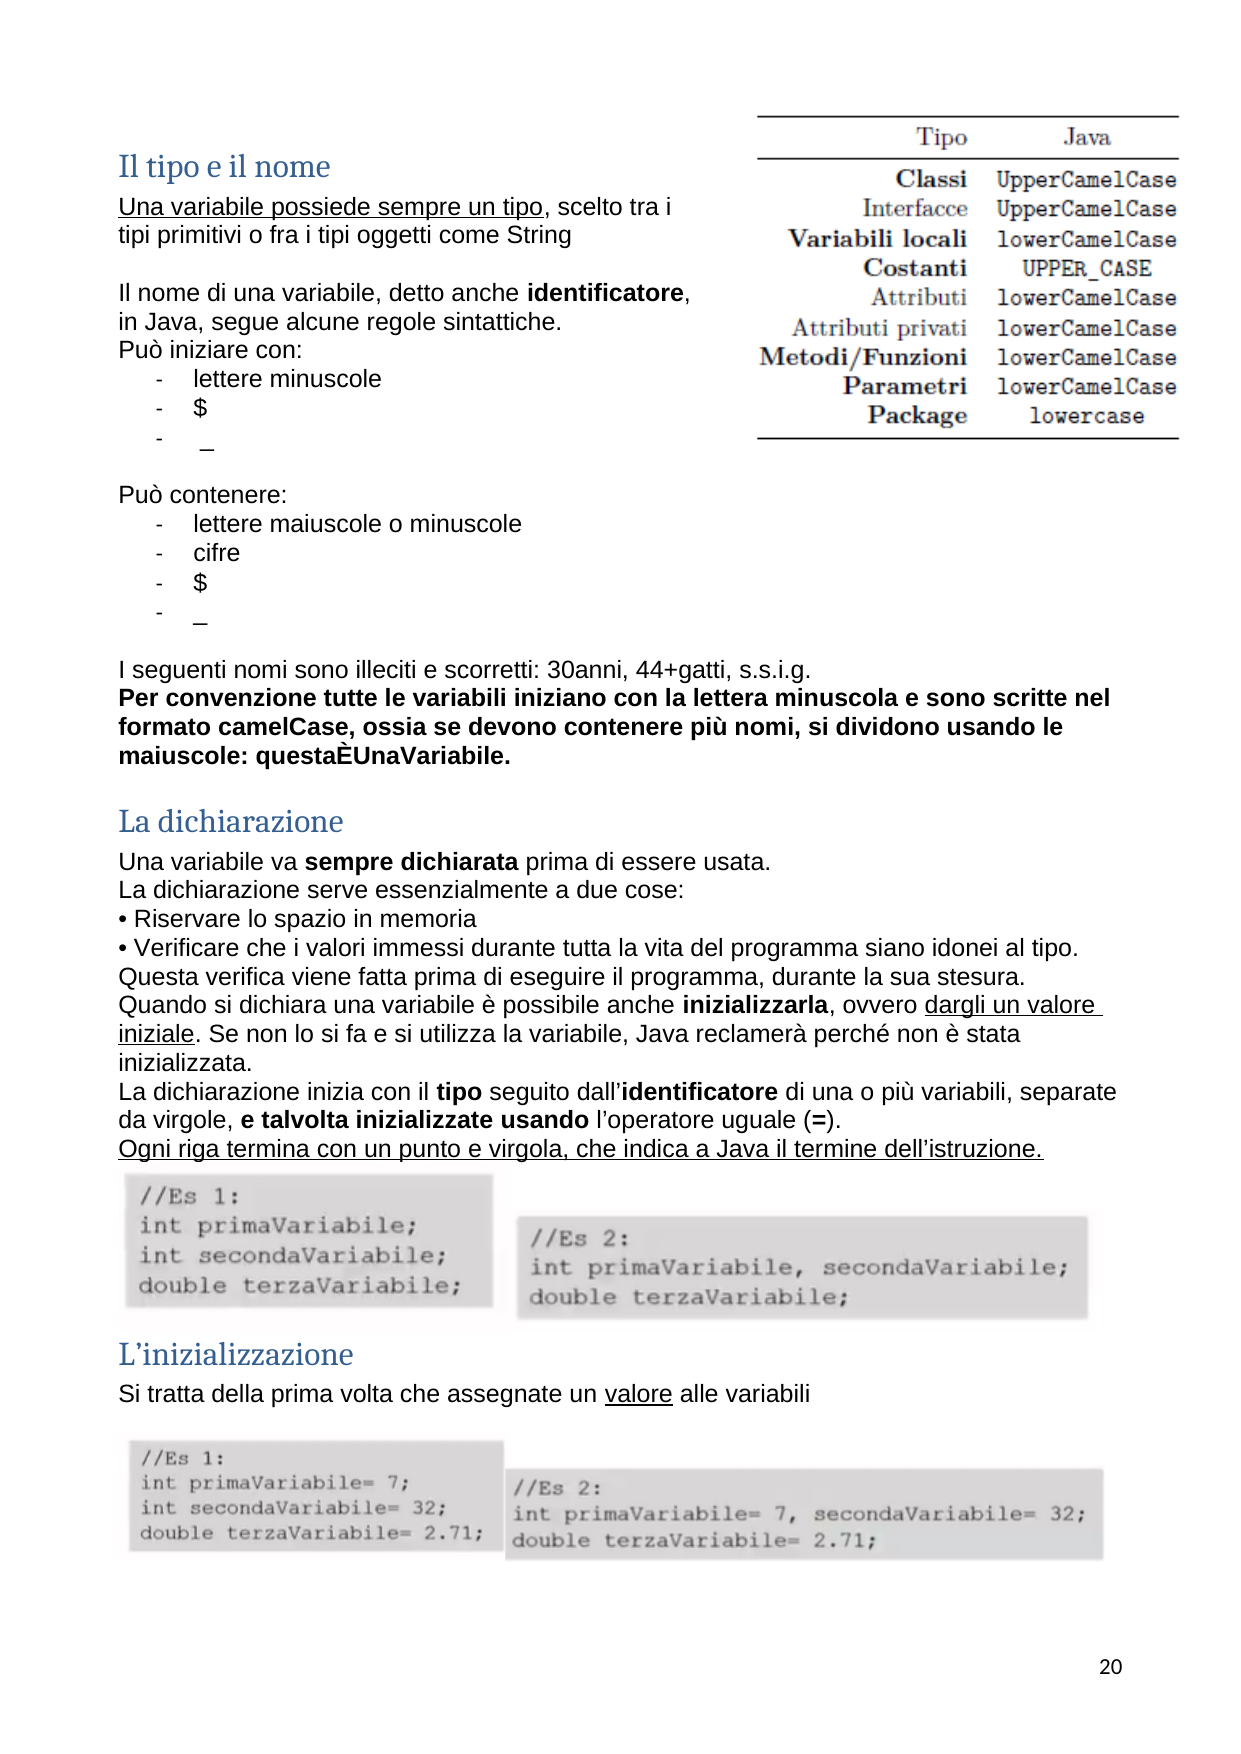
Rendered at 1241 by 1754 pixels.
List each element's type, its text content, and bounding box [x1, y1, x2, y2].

text Una variabile possiede sempre un tipo, scelto tra i tipi primitivi o fra i tipi oggetti come String [118, 192, 727, 249]
subtitle Il tipo e il nome [118, 148, 727, 186]
subtitle L’inizializzazione [118, 1335, 1122, 1374]
text Si tratta della prima volta che assegnate un valore alle variabili [118, 1379, 1122, 1408]
list _ [156, 422, 727, 452]
text I seguenti nomi sono illeciti e scorretti: 30anni, 44+gatti, s.s.i.g. [118, 654, 1122, 683]
subtitle La dichiarazione [118, 802, 1122, 841]
list lettere minuscole [156, 364, 727, 393]
list lettere maiuscole o minuscole [156, 509, 1122, 538]
text Il nome di una variabile, detto anche identificatore, in Java, segue alcune regole sintattiche. [118, 278, 727, 335]
text Una variabile va sempre dichiarata prima di essere usata. [118, 847, 1122, 875]
text • Verificare che i valori immessi durante tutta la vita del programma siano idonei al tipo. Questa verifica viene fatta prima di eseguire il programma, durante la sua stesura. [118, 933, 1122, 990]
text Per convenzione tutte le variabili iniziano con la lettera minuscola e sono scritte nel formato camelCase, ossia se devono contenere più nomi, si dividono usando le maiuscole: questaÈUnaVariabile. [118, 683, 1122, 769]
text Può contenere: [118, 480, 1122, 509]
picture [118, 1162, 1104, 1332]
list $ [156, 393, 727, 422]
text Ogni riga termina con un punto e virgola, che indica a Java il termine dell’istruzione. [118, 1134, 1122, 1163]
text • Riservare lo spazio in memoria [118, 904, 1122, 933]
text La dichiarazione serve essenzialmente a due cose: [118, 875, 1122, 904]
picture [118, 1433, 1105, 1562]
list cifre [156, 538, 1122, 567]
list _ [156, 597, 1122, 626]
text Quando si dichiara una variabile è possibile anche inizializzarla, ovvero dargli un valore iniziale. Se non lo si fa e si utilizza la variabile, Java reclamerà perché non è stata inizializzata. [118, 990, 1122, 1077]
text La dichiarazione inizia con il tipo seguito dall’identificatore di una o più variabili, separate da virgole, e talvolta inizializzate usando l’operatore uguale (=). [118, 1077, 1122, 1134]
text Può iniziare con: [118, 335, 727, 364]
picture [727, 99, 1206, 460]
list $ [156, 567, 1122, 597]
